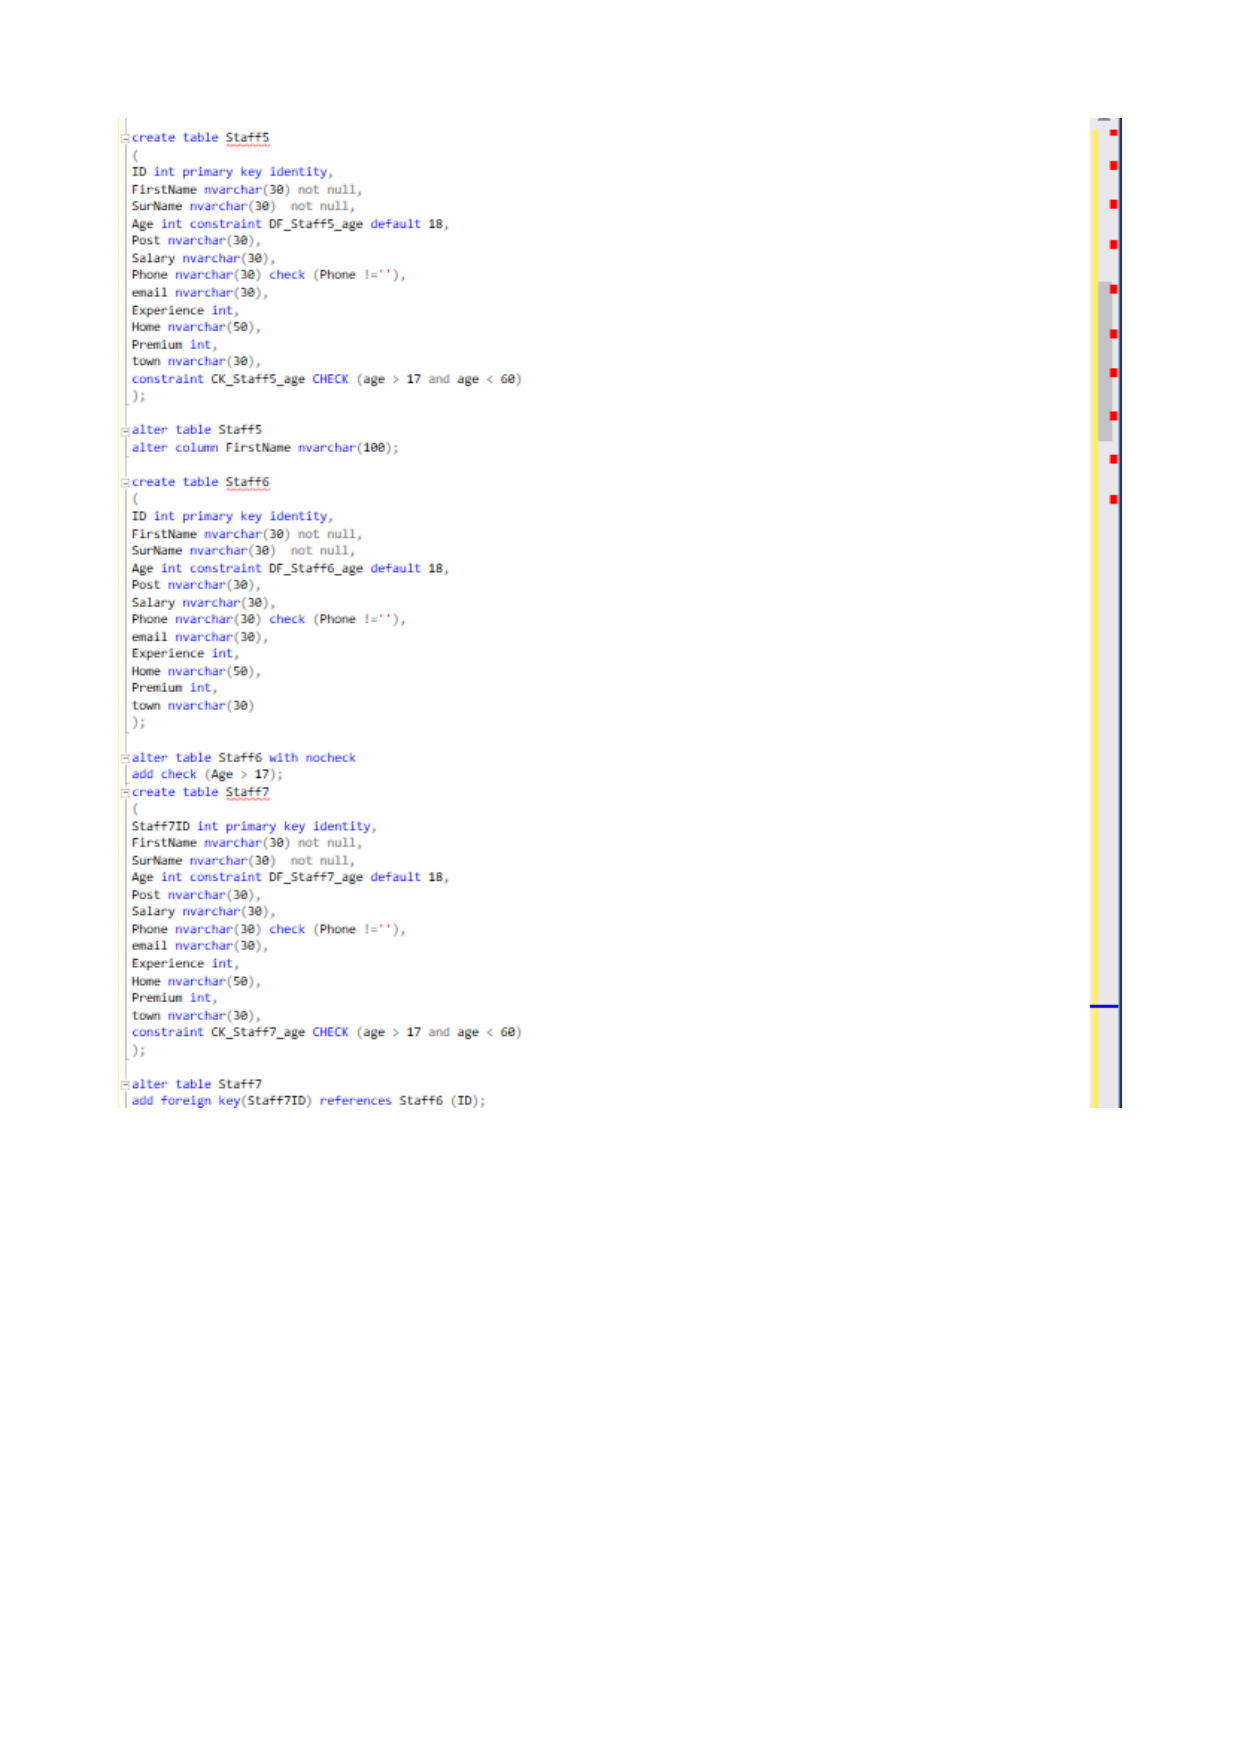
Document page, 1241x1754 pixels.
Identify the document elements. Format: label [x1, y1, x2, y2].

picture [118, 118, 1123, 1108]
